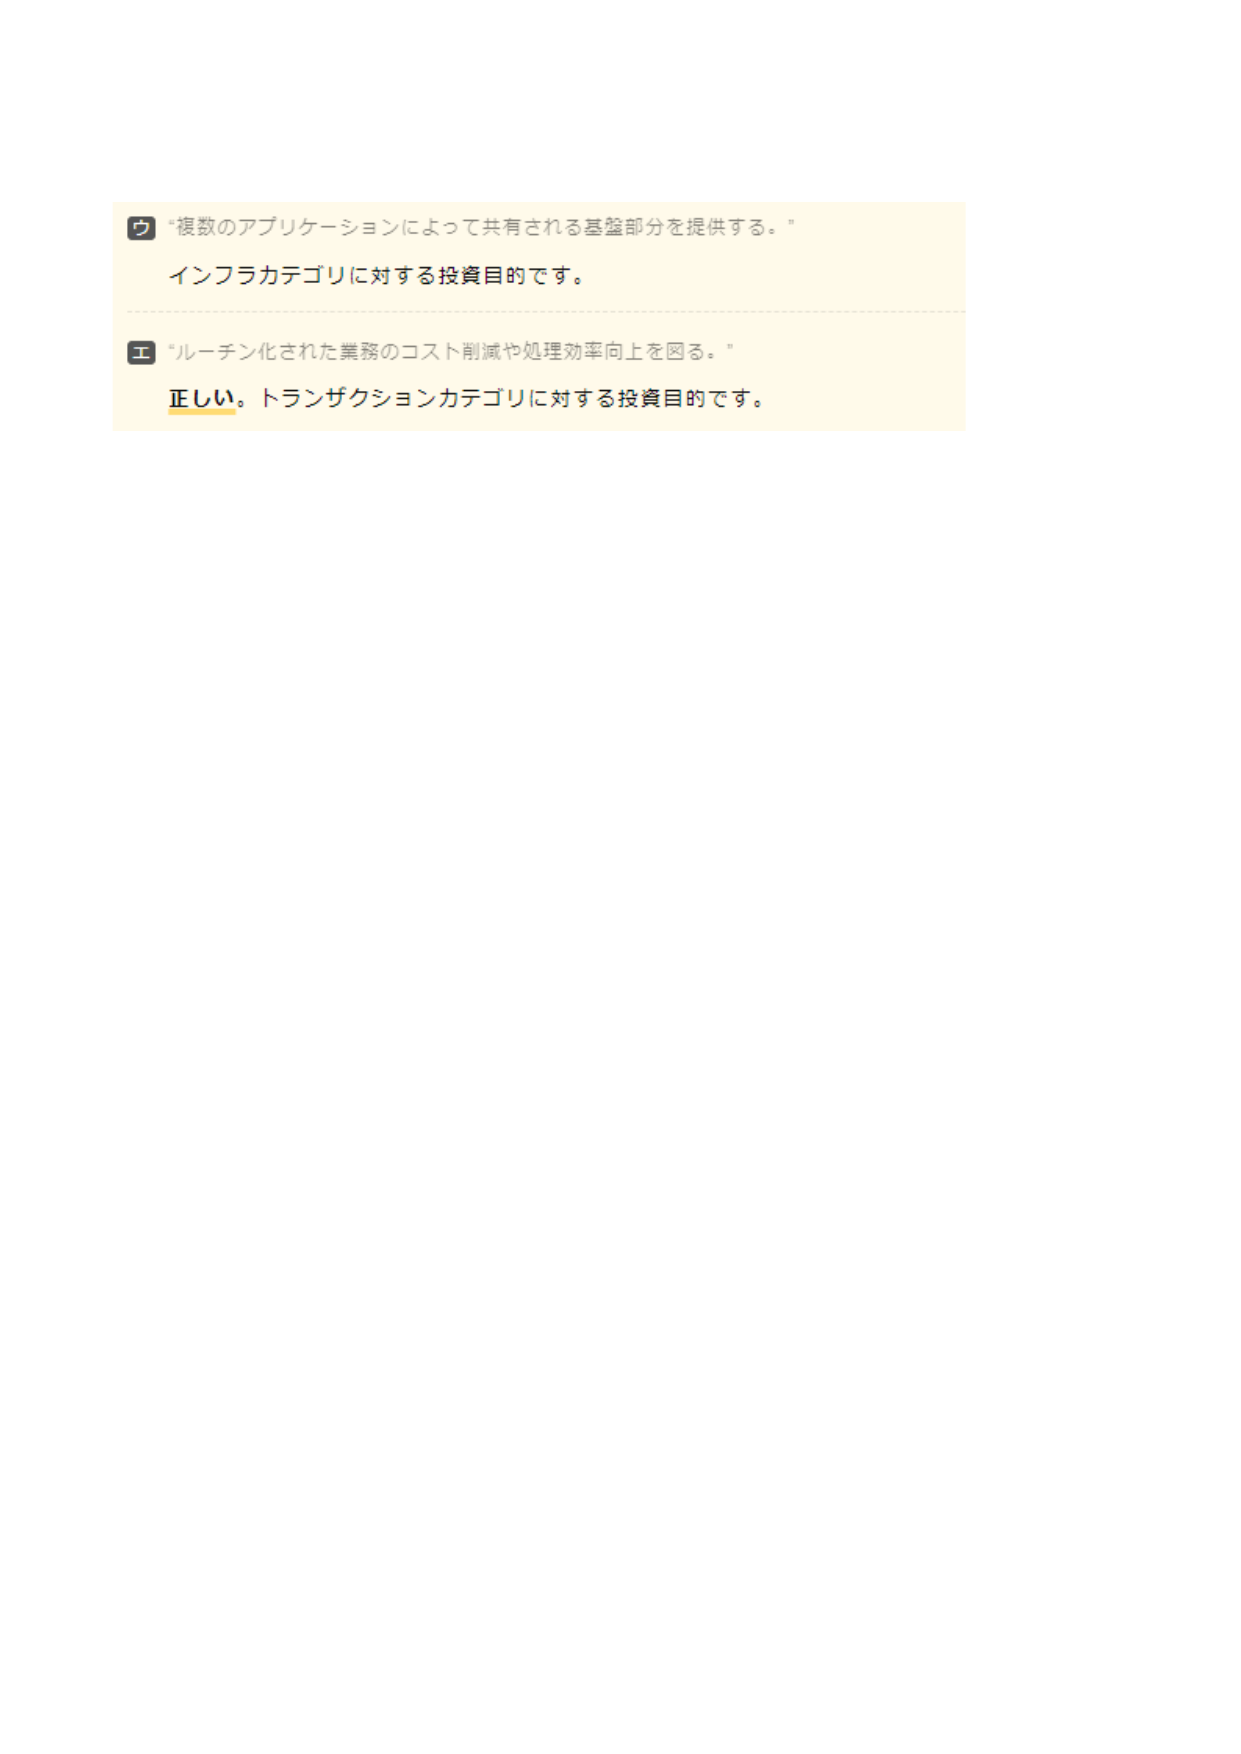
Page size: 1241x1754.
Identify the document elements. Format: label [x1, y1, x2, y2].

picture [112, 202, 966, 431]
